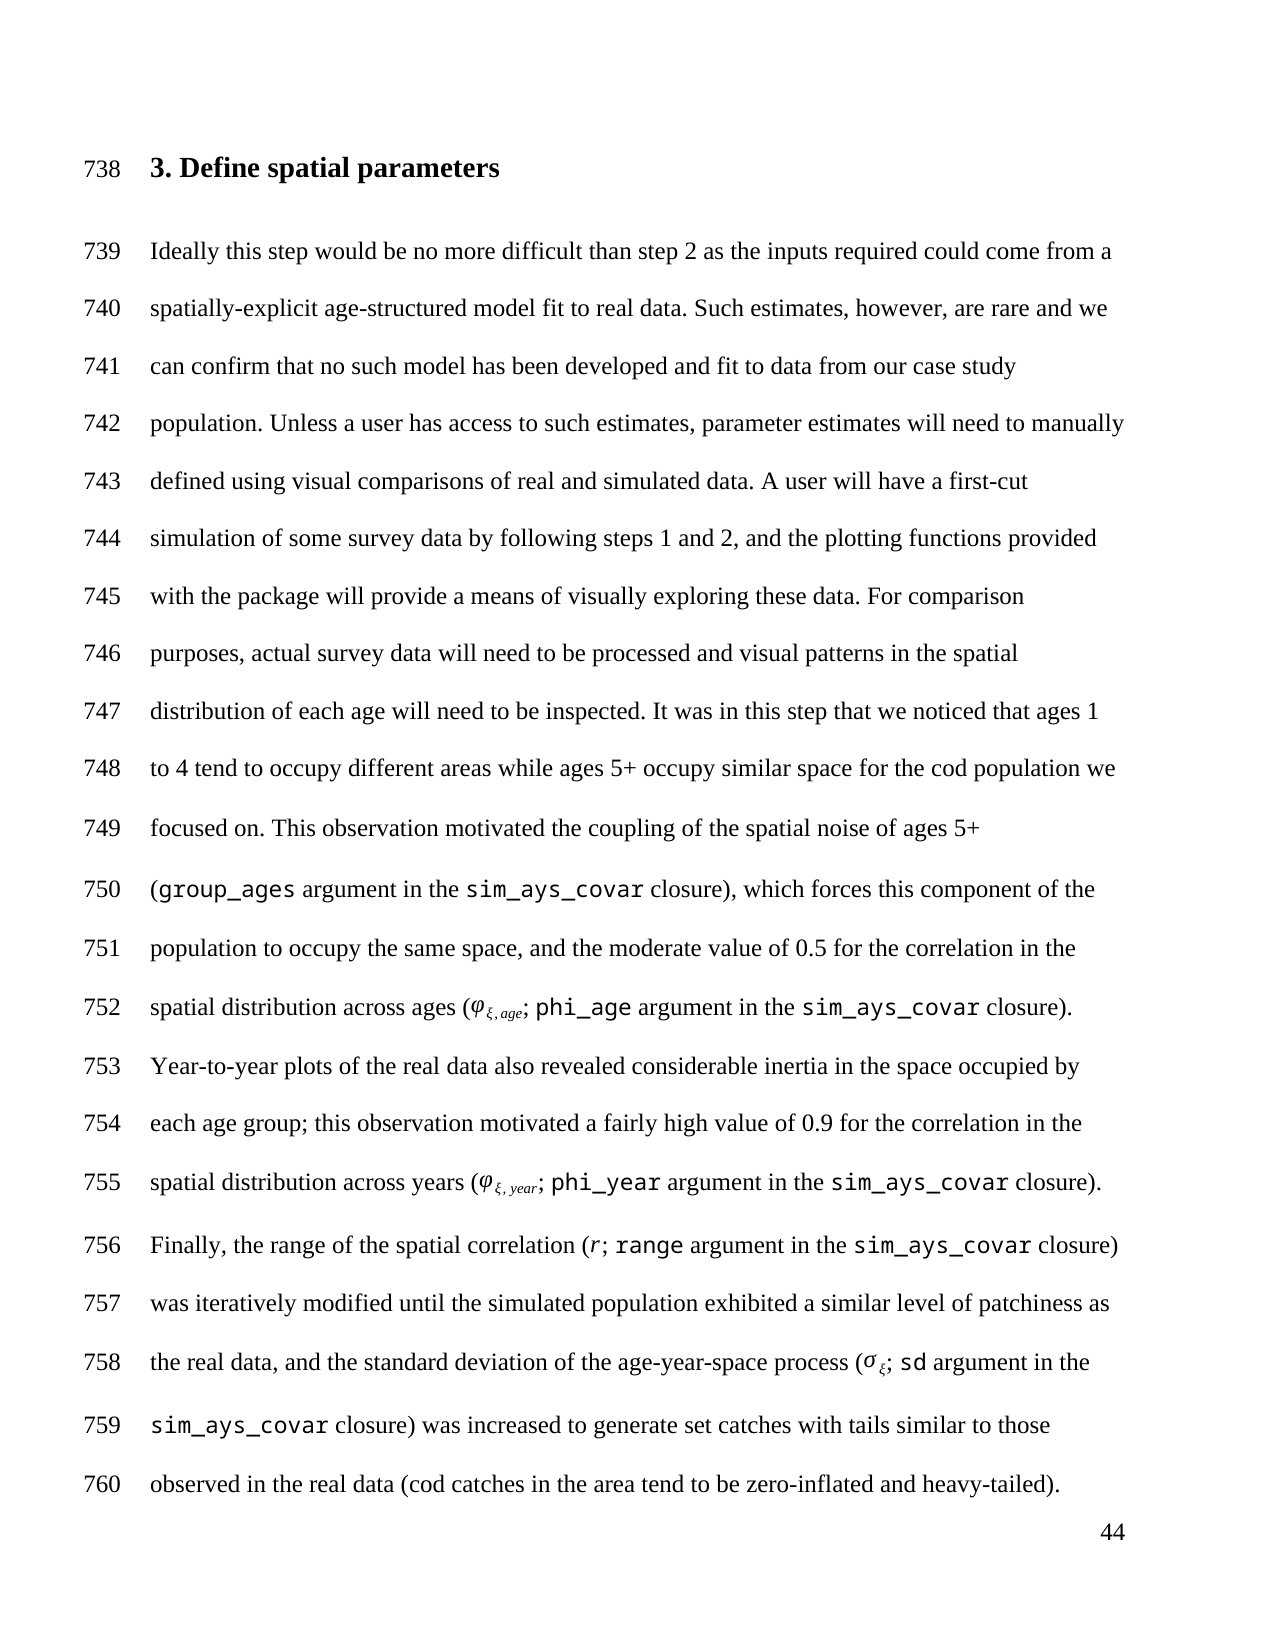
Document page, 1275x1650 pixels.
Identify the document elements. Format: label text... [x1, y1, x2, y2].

subtitle 3. Define spatial parameters [150, 150, 1125, 183]
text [150, 236, 1125, 1497]
